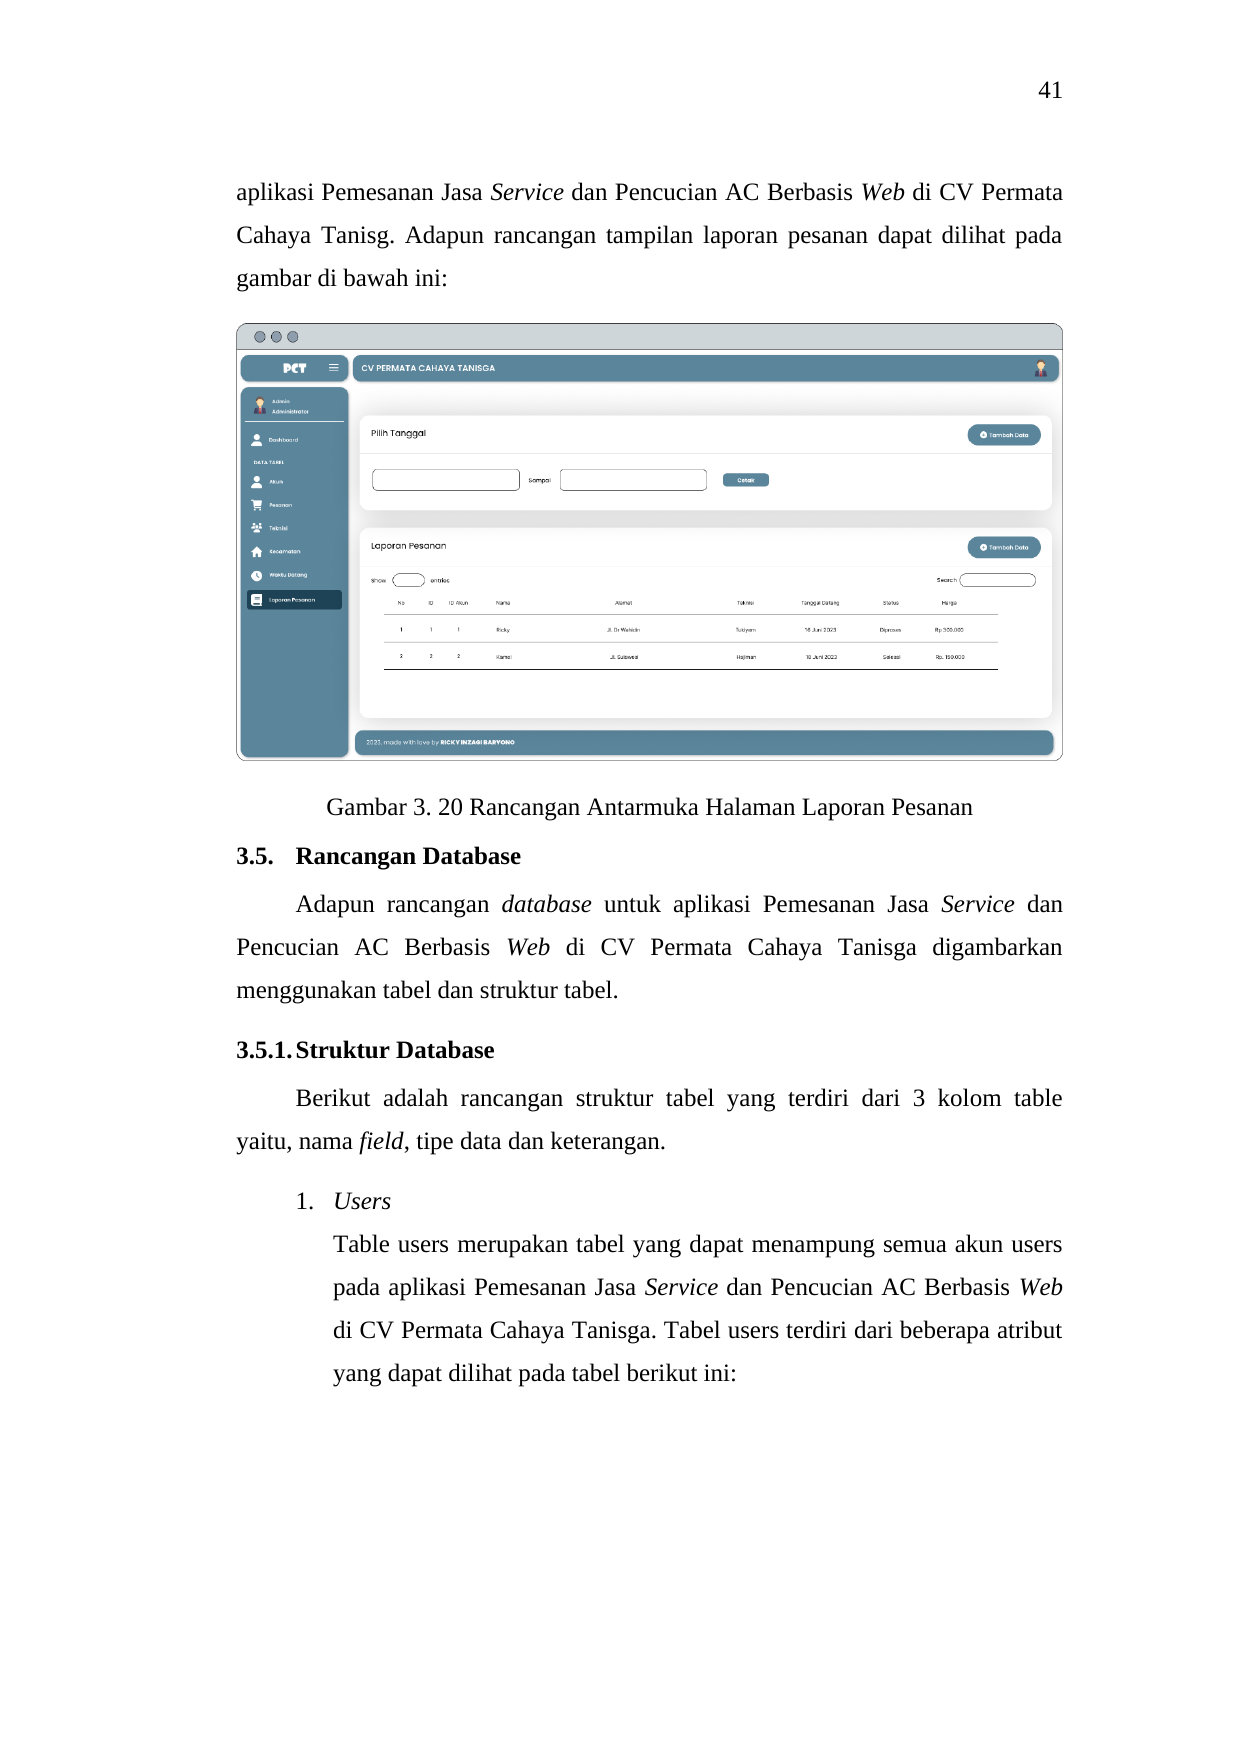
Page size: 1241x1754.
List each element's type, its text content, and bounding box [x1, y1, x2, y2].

list Users [295, 1186, 1063, 1214]
text Berikut adalah rancangan struktur tabel yang terdiri dari 3 kolom table yaitu, nama field, tipe data dan keterangan. [236, 1083, 1063, 1155]
list Table users merupakan tabel yang dapat menampung semua akun users pada aplikasi Pemesanan Jasa Service dan Pencucian AC Berbasis Web di CV Permata Cahaya Tanisga. Tabel users terdiri dari beberapa atribut yang dapat dilihat pada tabel berikut ini: [333, 1229, 1063, 1387]
text Gambar 3. 20 Rancangan Antarmuka Halaman Laporan Pesanan [236, 792, 1063, 821]
subtitle Rancangan Database [236, 841, 1063, 870]
text Adapun rancangan database untuk aplikasi Pemesanan Jasa Service dan Pencucian AC Berbasis Web di CV Permata Cahaya Tanisga digambarkan menggunakan tabel dan struktur tabel. [236, 889, 1063, 1004]
subtitle Struktur Database [236, 1035, 1063, 1064]
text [236, 177, 1063, 292]
picture [236, 323, 1063, 761]
